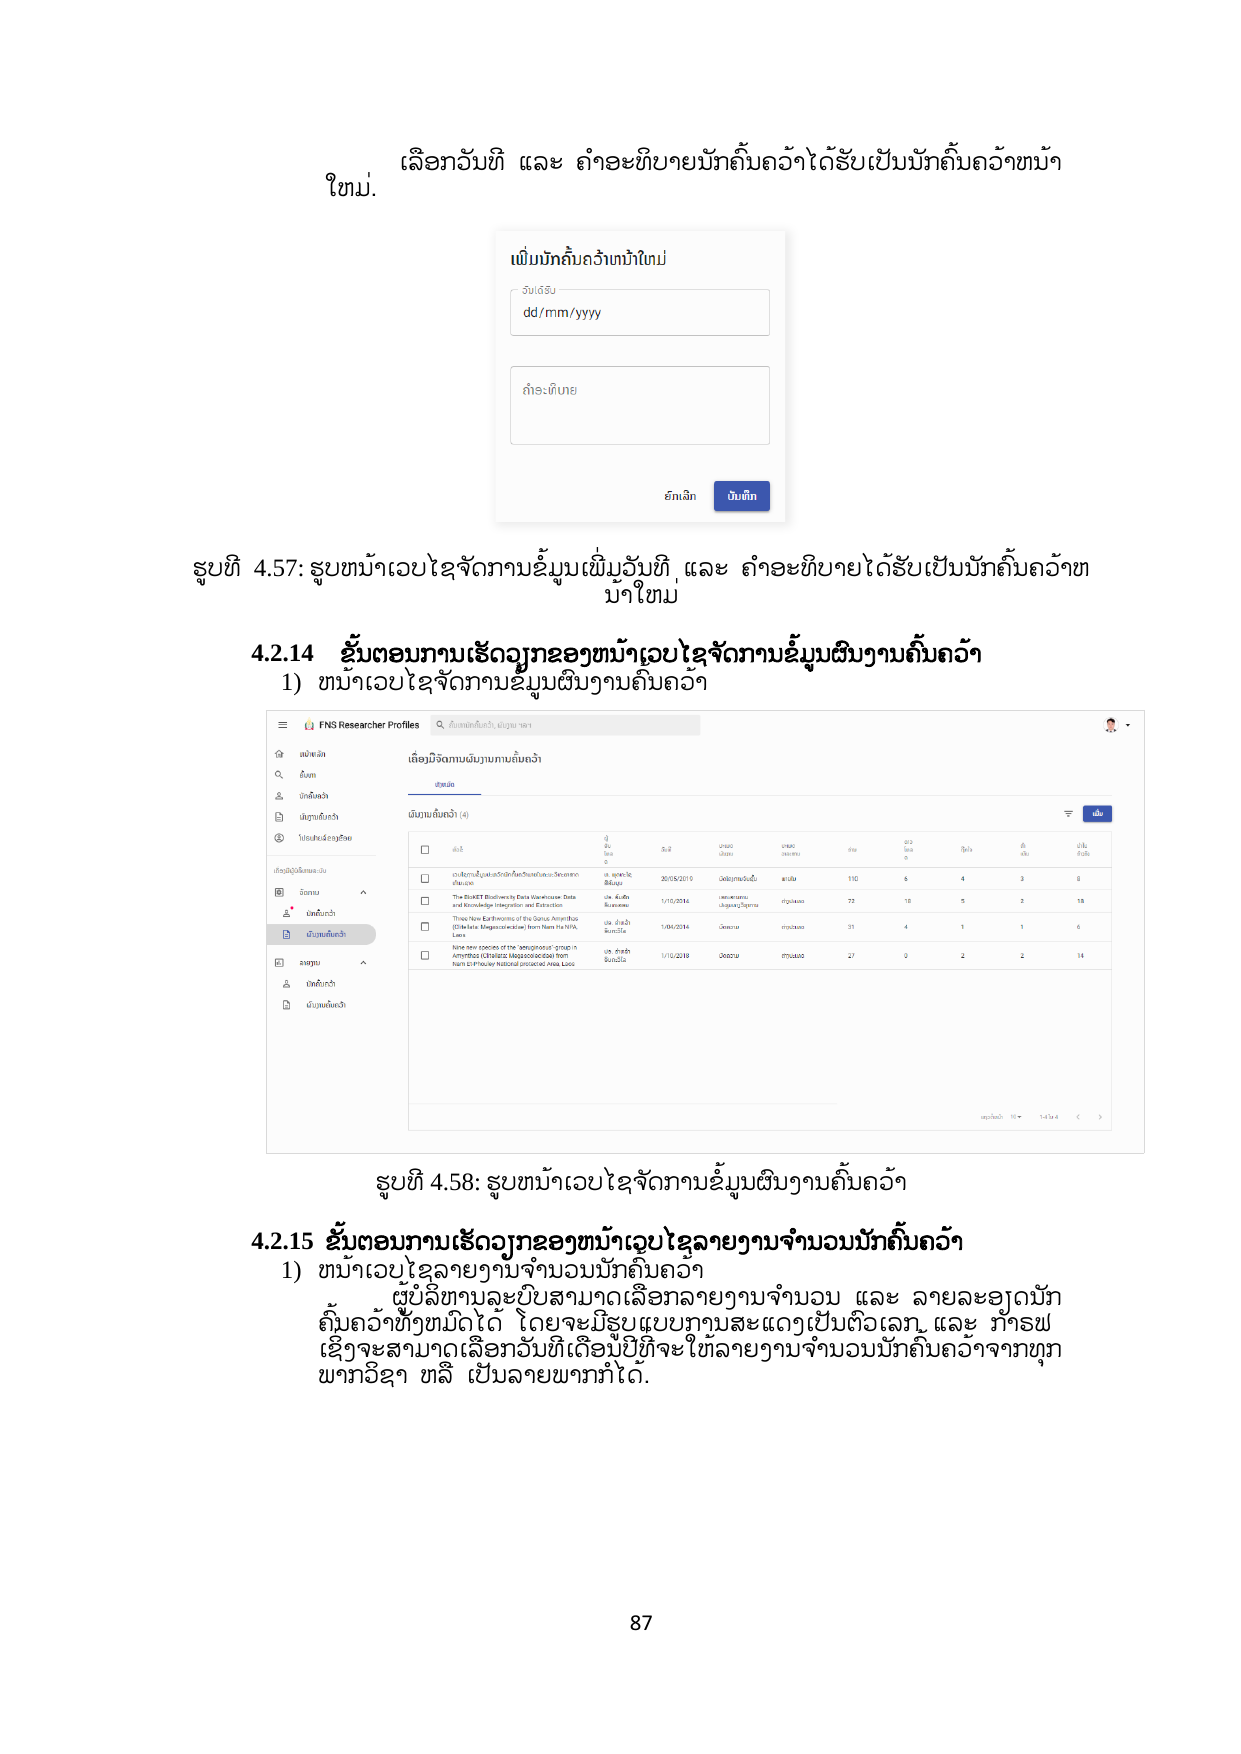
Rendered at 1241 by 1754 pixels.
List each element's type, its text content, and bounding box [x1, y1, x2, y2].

picture [495, 231, 786, 522]
list ຫນ້າເວບໄຊລາຍງານຈຳນວນນັກຄົ້ນຄວ້າ [281, 1255, 1090, 1284]
text ເລືອກວັນທີ ແລະ ຄຳອະທິບາຍນັກຄົ້ນຄວ້າໄດ້ຮັບເປັນນັກຄົ້ນຄວ້າຫນ້າໃຫມ່. [325, 150, 1090, 201]
subtitle ຂັ້ນຕອນການເຮັດວຽກຂອງຫນ້າເວບໄຊລາຍງານຈຳນວນນັກຄົ້ນຄວ້າ [251, 1226, 1090, 1255]
list ຫນ້າເວບໄຊຈັດການຂໍ້ມູນຜົນງານຄົ້ນຄວ້າ [281, 667, 1090, 696]
picture [267, 711, 1144, 1153]
list ຜູ້ບໍລິຫານລະບົບສາມາດເລືອກລາຍງານຈຳນວນ ແລະ ລາຍລະອຽດນັກຄົ້ນຄວ້າທັງຫມົດໄດ້ ໂດຍຈະມີຮູບແບບການສະແດງເປັນຕົວເລກ ແລະ ກາຣຟ ເຊິ່ງຈະສາມາດເລືອກວັນທີເດືອນປີທີ່ຈະໃຫ້ລາຍງານຈຳນວນນັກຄົ້ນຄວ້າຈາກທຸກພາກວິຊາ ຫລື ເປັນລາຍພາກກໍໄດ້. [318, 1285, 1090, 1389]
subtitle ຂັ້ນຕອນການເຮັດວຽກຂອງຫນ້າເວບໄຊຈັດການຂໍ້ມູນຜົນງານຄົ້ນຄວ້າ [251, 638, 1090, 667]
